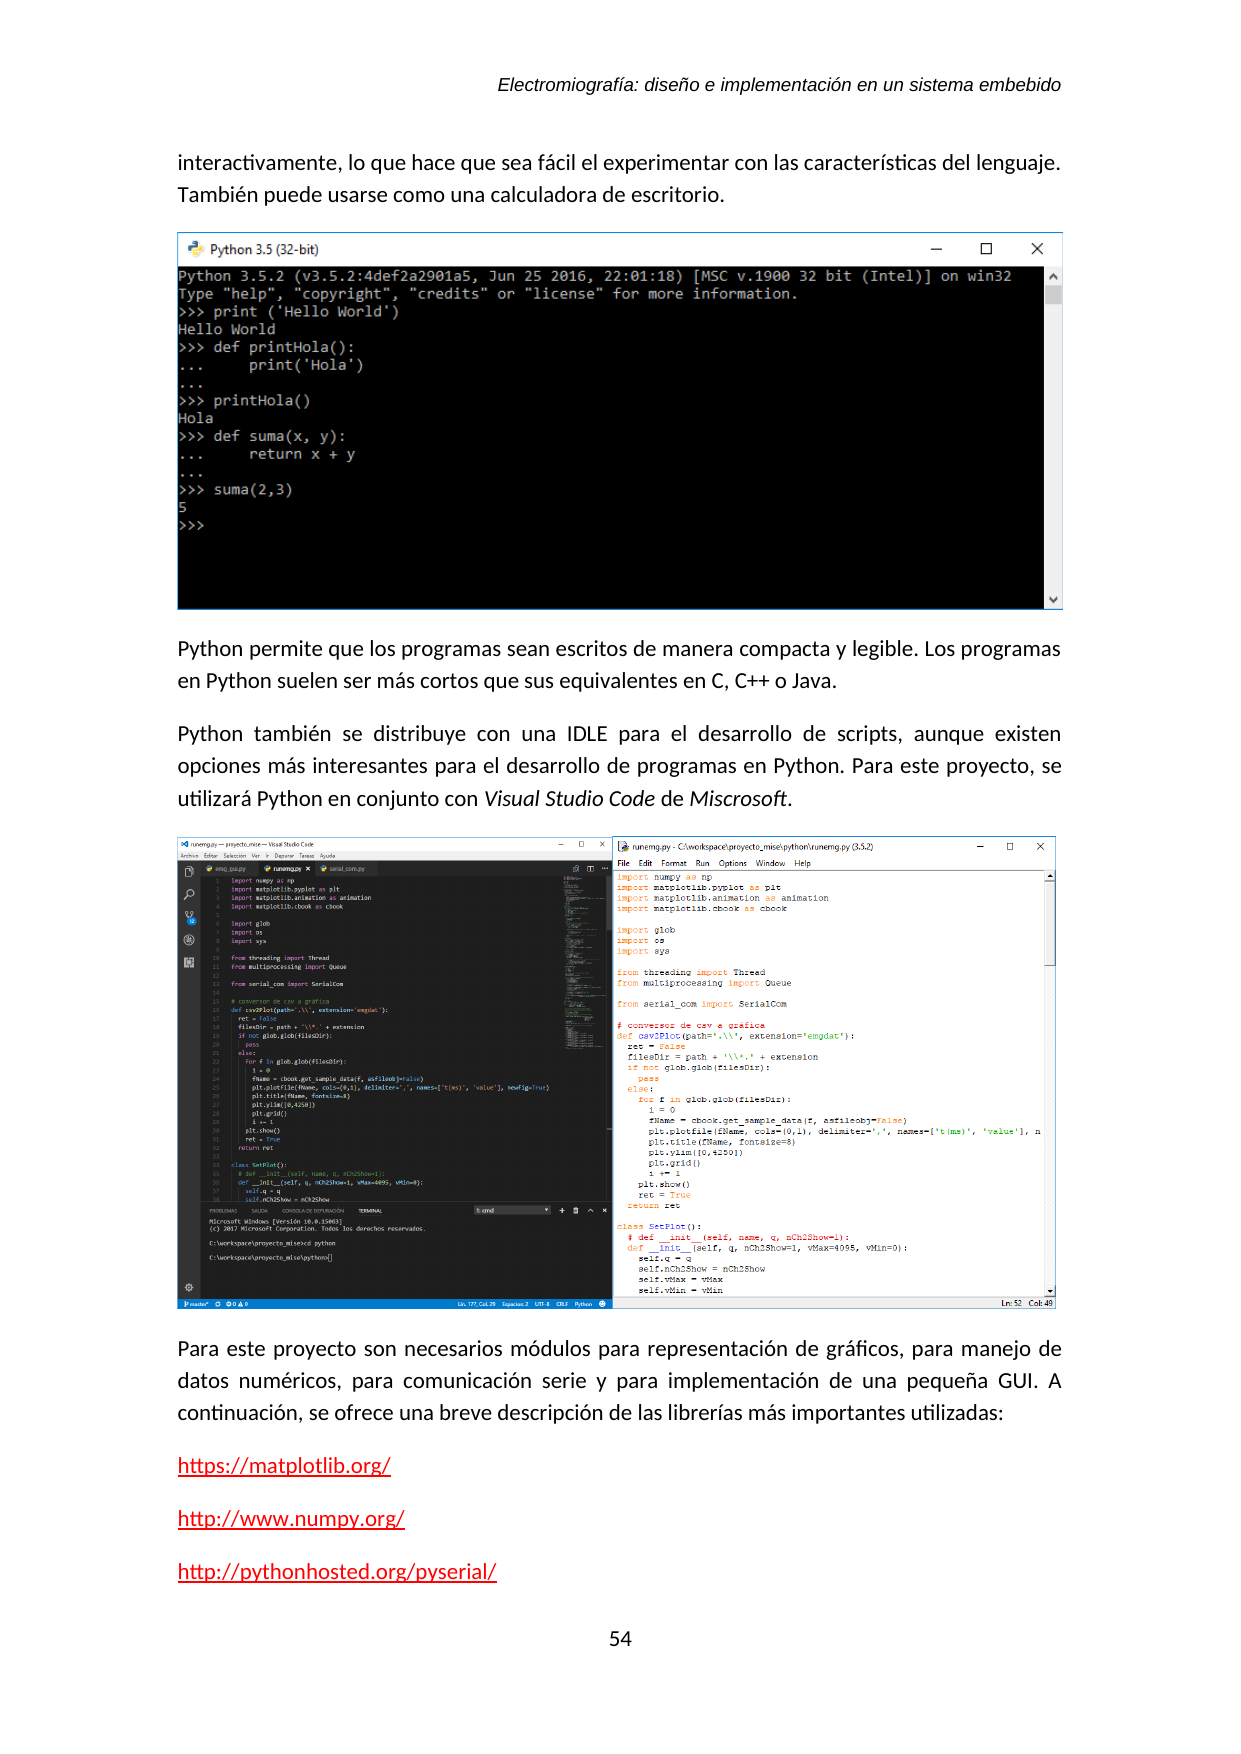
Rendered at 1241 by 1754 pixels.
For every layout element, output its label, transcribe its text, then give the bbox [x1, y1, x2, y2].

text http://www.numpy.org/ [177, 1504, 1063, 1532]
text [177, 148, 1063, 208]
text Para este proyecto son necesarios módulos para representación de gráficos, para manejo de datos numéricos, para comunicación serie y para implementación de una pequeña GUI. A continuación, se ofrece una breve descripción de las librerías más importantes utilizadas: [177, 1334, 1063, 1426]
text Python también se distribuye con una IDLE para el desarrollo de scripts, aunque existen opciones más interesantes para el desarrollo de programas en Python. Para este proyecto, se utilizará Python en conjunto con Visual Studio Code de Miscrosoft. [177, 719, 1063, 812]
text https://matplotlib.org/ [177, 1451, 1063, 1479]
picture [177, 836, 1056, 1309]
text Python permite que los programas sean escritos de manera compacta y legible. Los programas en Python suelen ser más cortos que sus equivalentes en C, C++ o Java. [177, 634, 1063, 694]
picture [177, 232, 1063, 610]
text http://pythonhosted.org/pyserial/ [177, 1557, 1063, 1585]
